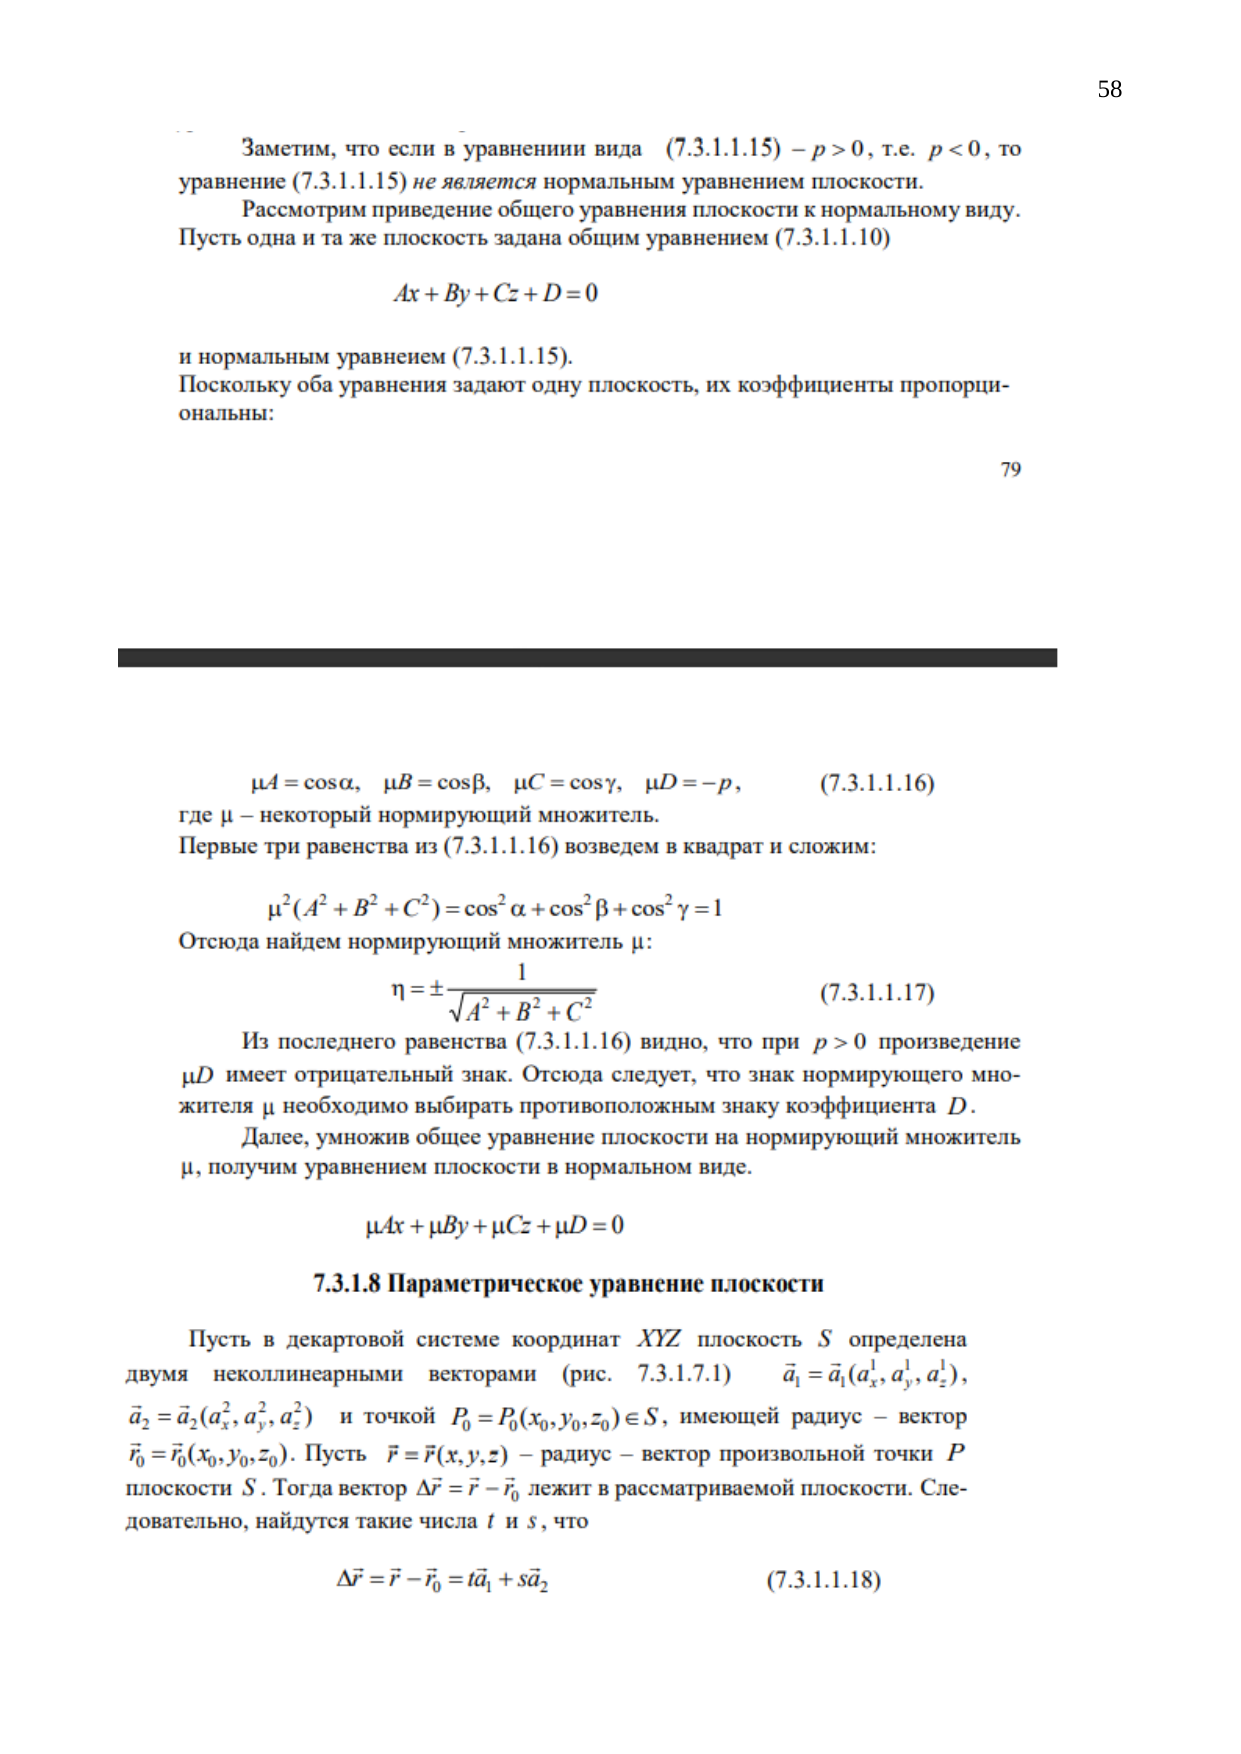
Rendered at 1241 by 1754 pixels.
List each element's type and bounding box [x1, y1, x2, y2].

picture [118, 131, 1058, 1652]
